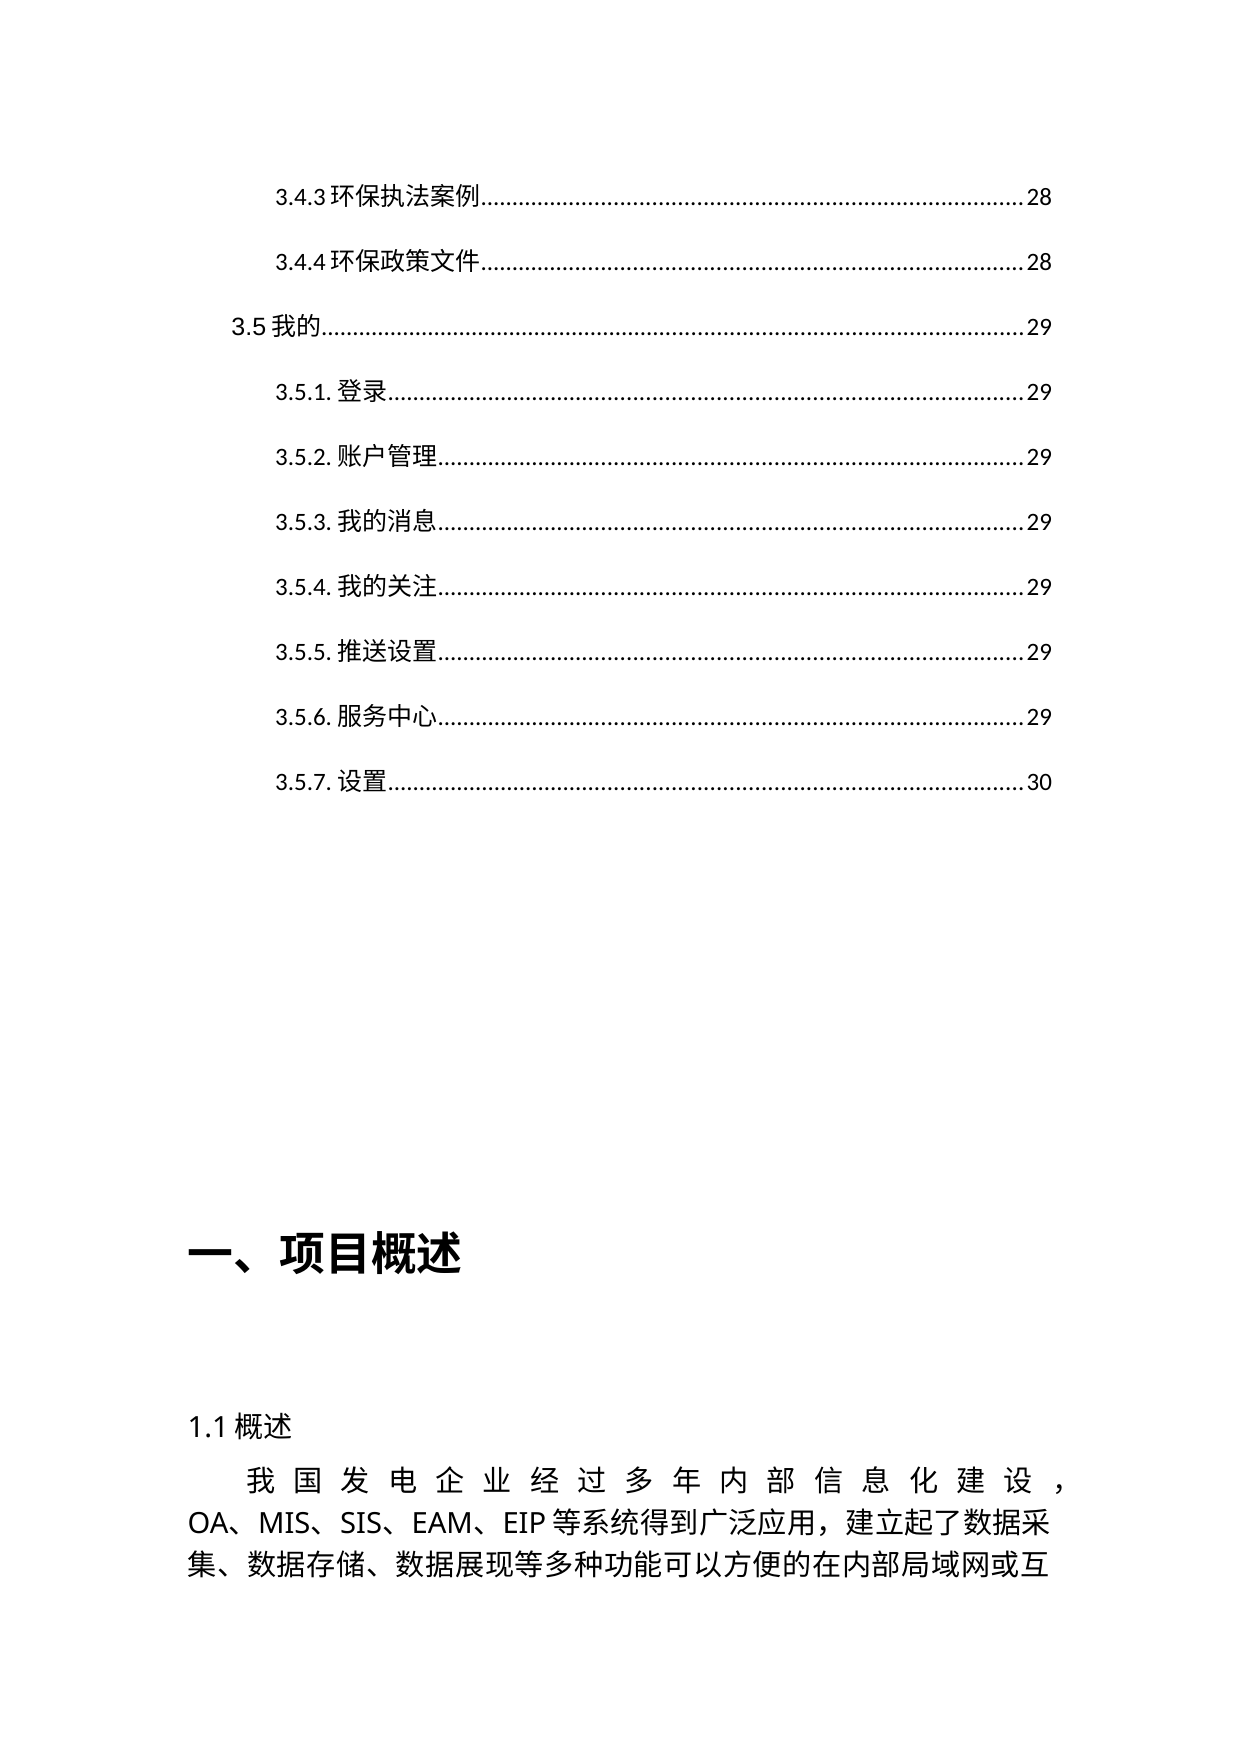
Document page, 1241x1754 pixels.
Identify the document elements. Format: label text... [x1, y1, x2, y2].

text 1.1概述 [187, 1392, 1053, 1457]
subtitle 项目概述 [187, 1202, 1053, 1299]
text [187, 1457, 1053, 1584]
